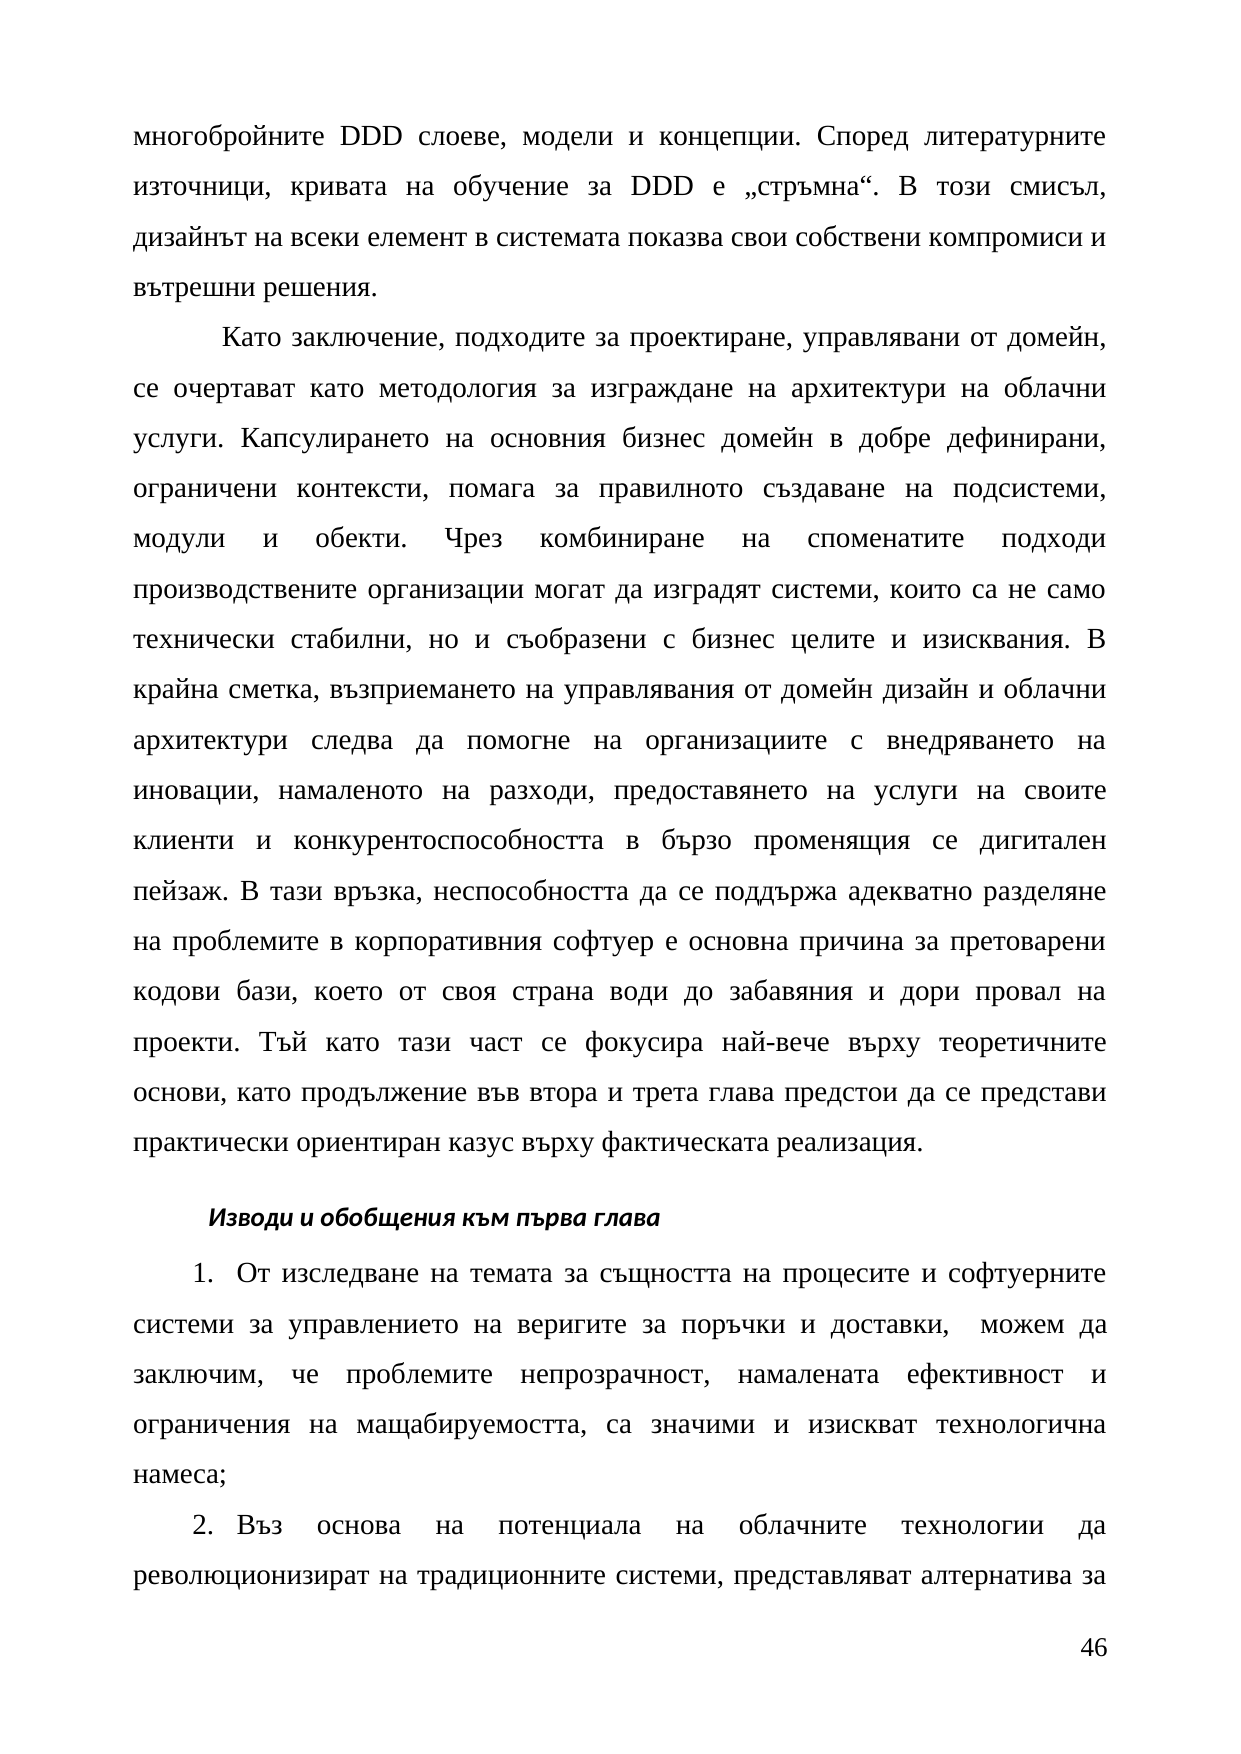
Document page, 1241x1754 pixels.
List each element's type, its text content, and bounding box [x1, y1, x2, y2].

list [133, 1507, 1107, 1591]
text Като заключение, подходите за проектиране, управлявани от домейн, се очертават като методология за изграждане на архитектури на облачни услуги. Капсулирането на основния бизнес домейн в добре дефинирани, ограничени контексти, помага за правилното създаване на подсистеми, модули и обекти. Чрез комбиниране на споменатите подходи производствените организации могат да изградят системи, които са не само технически стабилни, но и съобразени с бизнес целите и изисквания. В крайна сметка, възприемането на управлявания от домейн дизайн и облачни архитектури следва да помогне на организациите с внедряването на иновации, намаленото на разходи, предоставянето на услуги на своите клиенти и конкурентоспособността в бързо променящия се дигитален пейзаж. В тази връзка, неспособността да се поддържа адекватно разделяне на проблемите в корпоративния софтуер е основна причина за претоварени кодови бази, което от своя страна води до забавяния и дори провал на проекти. Тъй като тази част се фокусира най-вече върху теоретичните основи, като продължение във втора и трета глава предстои да се представи практически ориентиран казус върху фактическата реализация. [133, 319, 1107, 1158]
list От изследване на темата за същността на процесите и софтуерните системи за управлението на веригите за поръчки и доставки, можем да заключим, че проблемите непрозрачност, намалената ефективност и ограничения на мащабируемостта, са значими и изискват технологична намеса; [133, 1255, 1107, 1490]
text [133, 118, 1107, 303]
subtitle Изводи и обобщения към първа глава [133, 1200, 1107, 1233]
